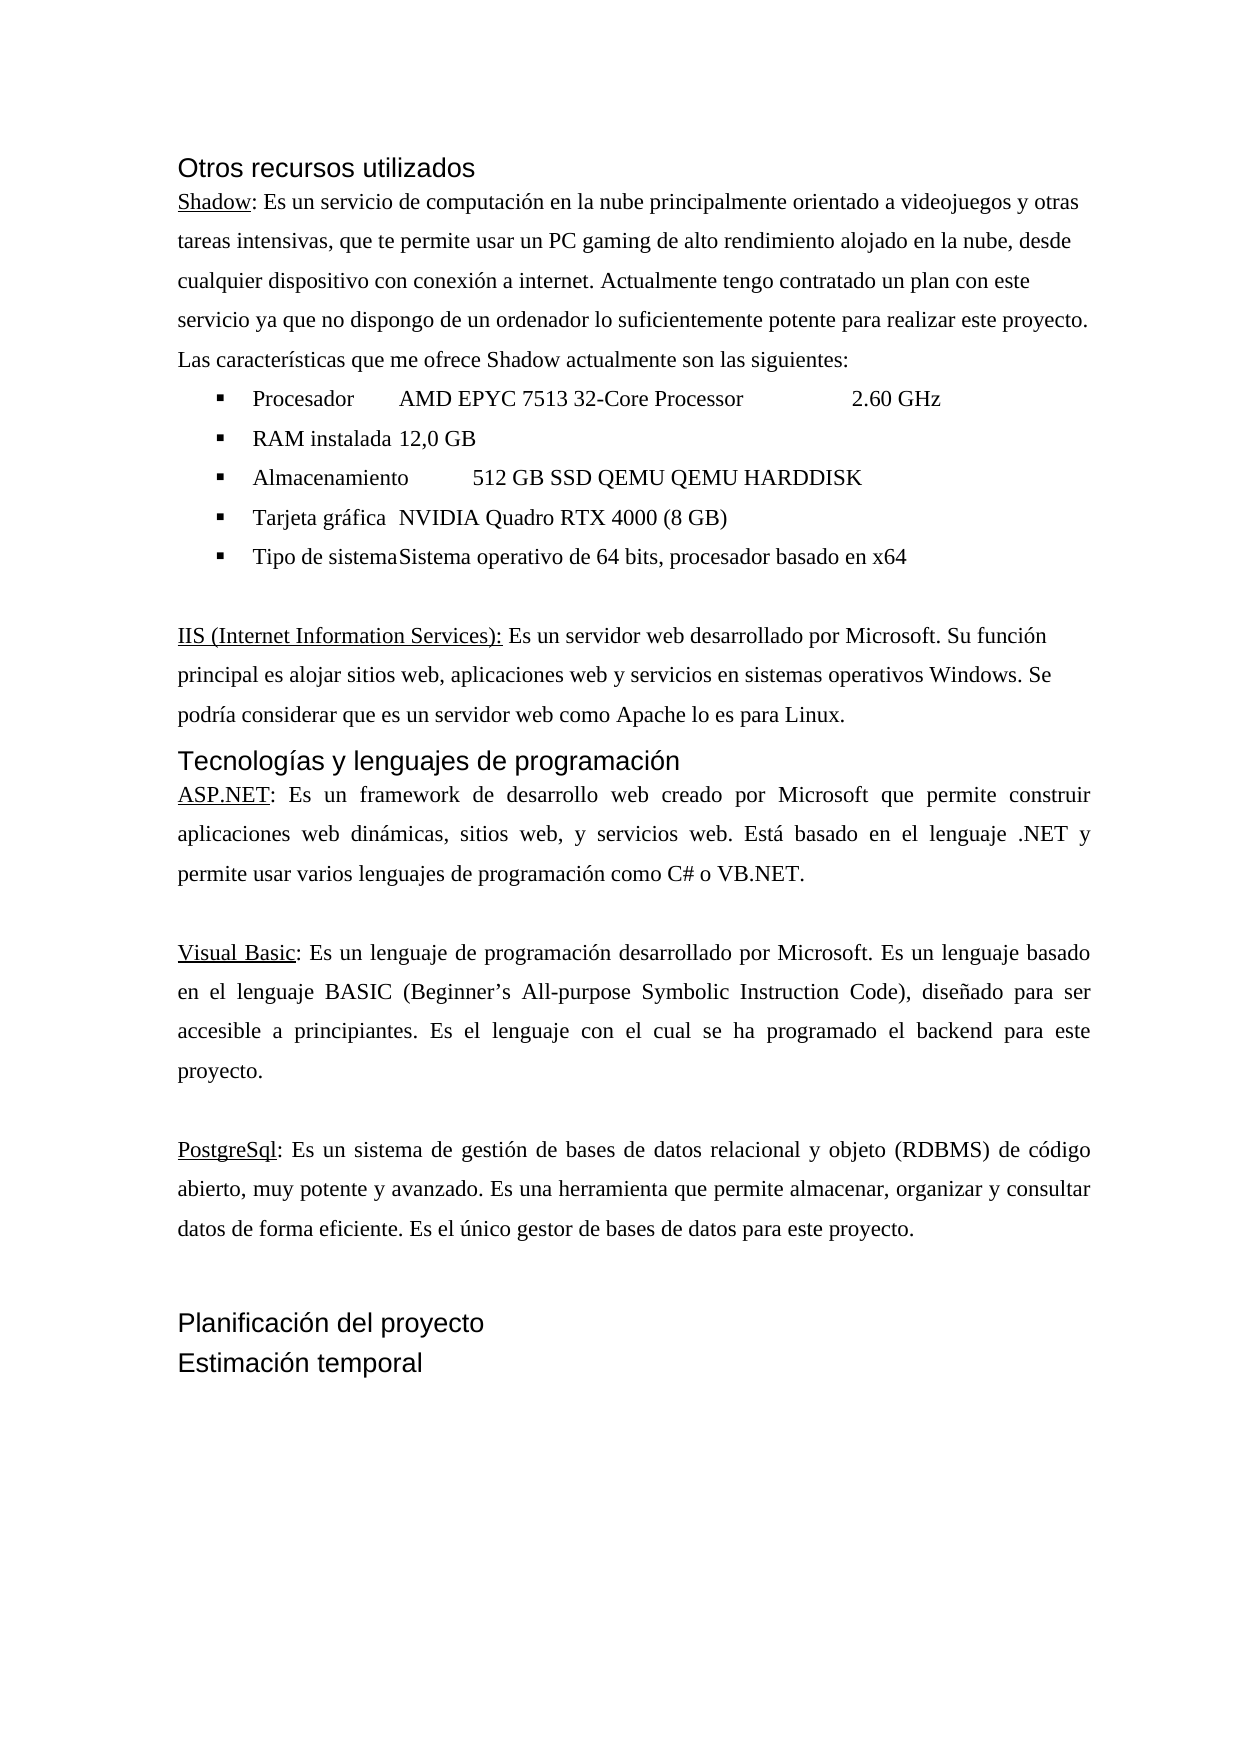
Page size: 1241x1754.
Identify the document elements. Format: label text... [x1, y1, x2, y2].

text Shadow: Es un servicio de computación en la nube principalmente orientado a videojuegos y otras tareas intensivas, que te permite usar un PC gaming de alto rendimiento alojado en la nube, desde cualquier dispositivo con conexión a internet. Actualmente tengo contratado un plan con este servicio ya que no dispongo de un ordenador lo suficientemente potente para realizar este proyecto. [177, 188, 1092, 333]
text PostgreSql: Es un sistema de gestión de bases de datos relacional y objeto (RDBMS) de código abierto, muy potente y avanzado. Es una herramienta que permite almacenar, organizar y consultar datos de forma eficiente. Es el único gestor de bases de datos para este proyecto. [177, 1136, 1092, 1241]
list Procesador AMD EPYC 7513 32-Core Processor 2.60 GHz [215, 385, 1092, 412]
text Visual Basic: Es un lenguaje de programación desarrollado por Microsoft. Es un lenguaje basado en el lenguaje BASIC (Beginner’s All-purpose Symbolic Instruction Code), diseñado para ser accesible a principiantes. Es el lenguaje con el cual se ha programado el backend para este proyecto. [177, 938, 1092, 1083]
text ASP.NET: Es un framework de desarrollo web creado por Microsoft que permite construir aplicaciones web dinámicas, sitios web, y servicios web. Está basado en el lenguaje .NET y permite usar varios lenguajes de programación como C# o VB.NET. [177, 781, 1092, 886]
subtitle Tecnologías y lenguajes de programación [177, 745, 1092, 776]
list RAM instalada 12,0 GB [215, 425, 1092, 451]
text Las características que me ofrece Shadow actualmente son las siguientes: [177, 346, 1092, 372]
text IIS (Internet Information Services): Es un servidor web desarrollado por Microsoft. Su función principal es alojar sitios web, aplicaciones web y servicios en sistemas operativos Windows. Se podría considerar que es un servidor web como Apache lo es para Linux. [177, 622, 1092, 727]
subtitle Estimación temporal [177, 1347, 1092, 1379]
subtitle Planificación del proyecto [177, 1307, 1092, 1339]
subtitle Otros recursos utilizados [177, 152, 1092, 183]
list Almacenamiento 512 GB SSD QEMU QEMU HARDDISK [215, 464, 1092, 491]
list Tipo de sistema Sistema operativo de 64 bits, procesador basado en x64 [215, 543, 1092, 569]
list Tarjeta gráfica NVIDIA Quadro RTX 4000 (8 GB) [215, 504, 1092, 530]
